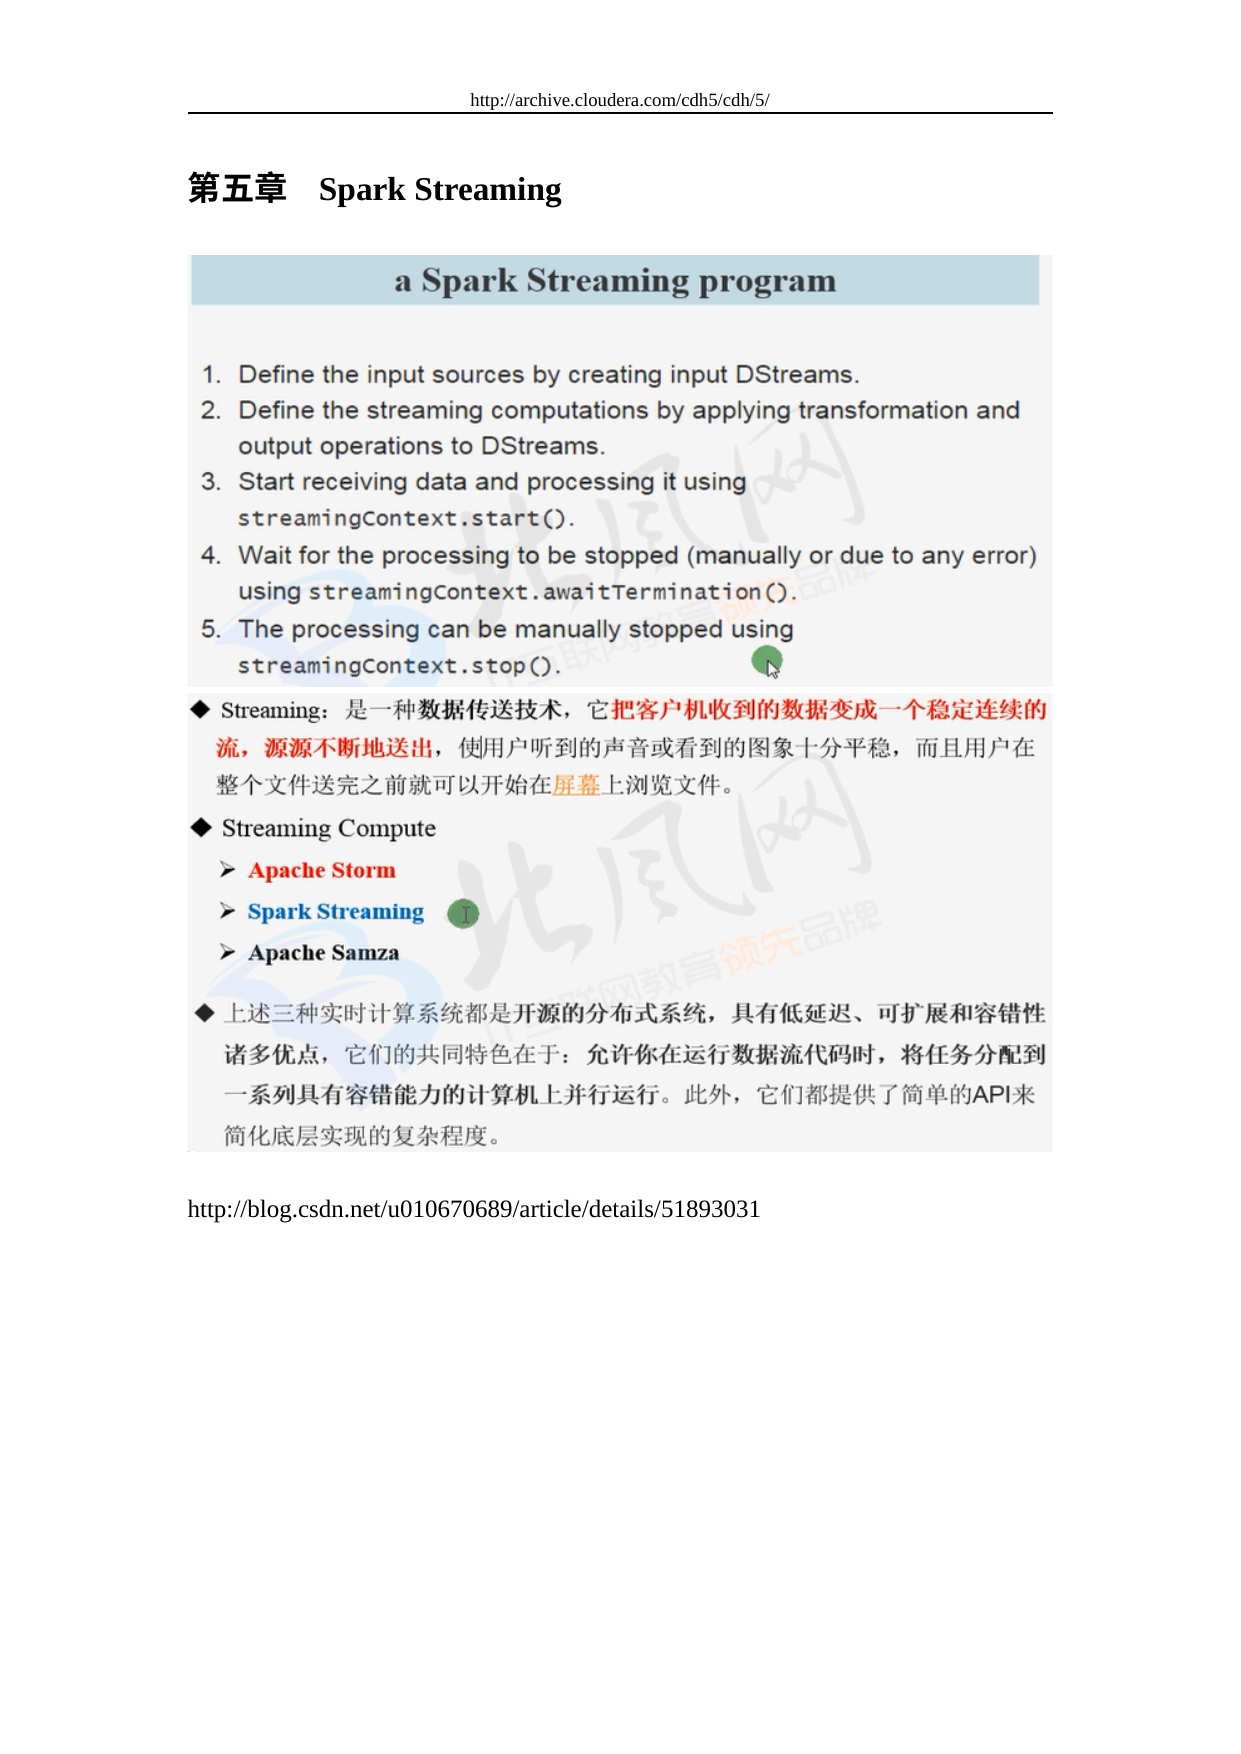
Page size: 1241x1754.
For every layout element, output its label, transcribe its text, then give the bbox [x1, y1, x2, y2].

picture [187, 693, 1053, 1152]
text http://blog.csdn.net/u010670689/article/details/51893031 [187, 1194, 1053, 1223]
picture [187, 255, 1053, 687]
subtitle Spark Streaming [187, 162, 1053, 210]
